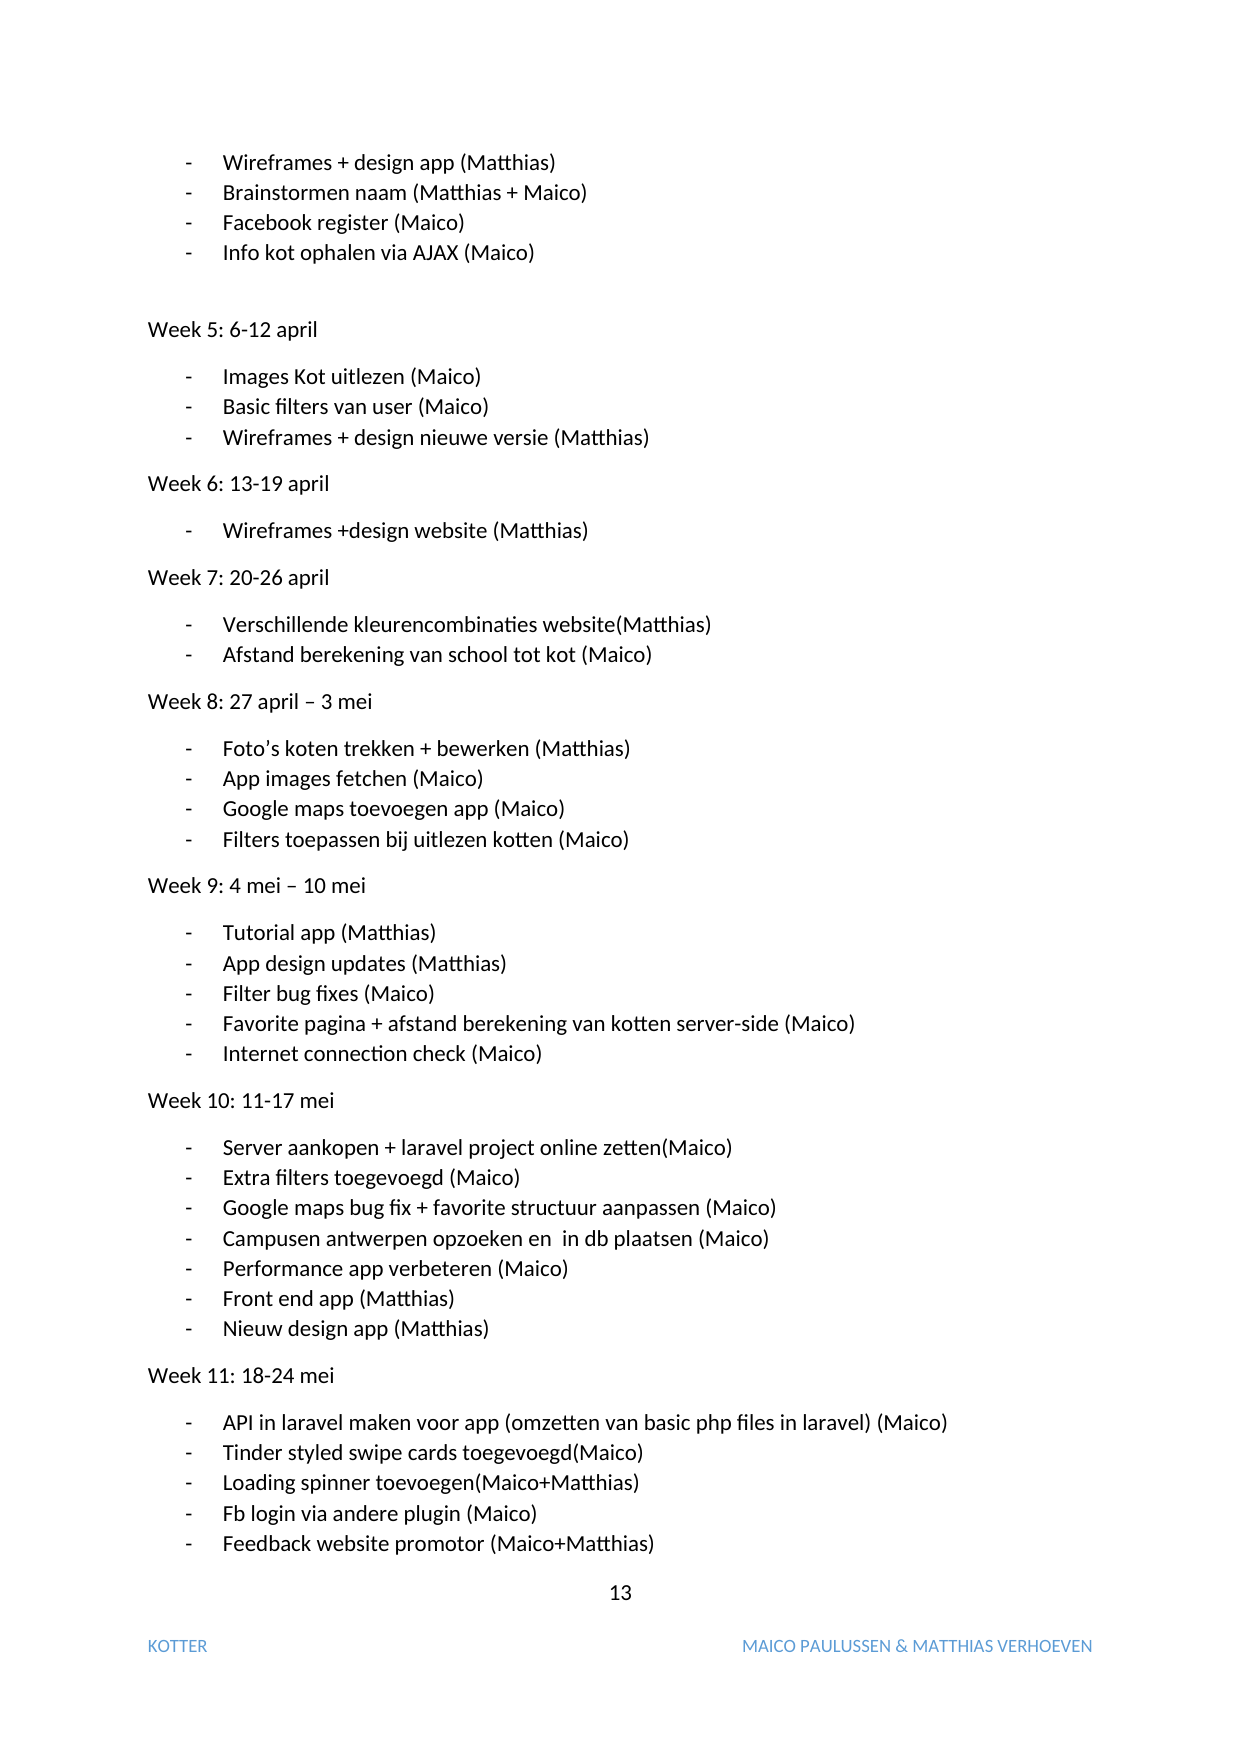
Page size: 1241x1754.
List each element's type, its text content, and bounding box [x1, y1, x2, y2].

list API in laravel maken voor app (omzetten van basic php files in laravel) (Maico) [185, 1408, 1093, 1436]
list Front end app (Matthias) [185, 1284, 1093, 1312]
list App design updates (Matthias) [185, 949, 1093, 977]
list Images Kot uitlezen (Maico) [185, 362, 1093, 390]
list Brainstormen naam (Matthias + Maico) [185, 178, 1093, 206]
text Week 6: 13-19 april [148, 469, 1093, 497]
list Basic filters van user (Maico) [185, 392, 1093, 420]
list Campusen antwerpen opzoeken en in db plaatsen (Maico) [185, 1224, 1093, 1252]
text Week 5: 6-12 april [148, 285, 1093, 343]
list Fb login via andere plugin (Maico) [185, 1499, 1093, 1527]
list Verschillende kleurencombinaties website(Matthias) [185, 610, 1093, 638]
list Loading spinner toevoegen(Maico+Matthias) [185, 1468, 1093, 1496]
list App images fetchen (Maico) [185, 764, 1093, 792]
list Favorite pagina + afstand berekening van kotten server-side (Maico) [185, 1009, 1093, 1037]
list Internet connection check (Maico) [185, 1039, 1093, 1067]
text Week 10: 11-17 mei [148, 1086, 1093, 1114]
list Nieuw design app (Matthias) [185, 1314, 1093, 1342]
list Wireframes + design app (Matthias) [185, 148, 1093, 176]
text Week 9: 4 mei – 10 mei [148, 872, 1093, 899]
text Week 11: 18-24 mei [148, 1361, 1093, 1389]
list Wireframes +design website (Matthias) [185, 516, 1093, 544]
list Feedback website promotor (Maico+Matthias) [185, 1529, 1093, 1557]
list Foto’s koten trekken + bewerken (Matthias) [185, 734, 1093, 762]
list Tinder styled swipe cards toegevoegd(Maico) [185, 1438, 1093, 1466]
list Google maps bug fix + favorite structuur aanpassen (Maico) [185, 1193, 1093, 1221]
list Tutorial app (Matthias) [185, 918, 1093, 946]
list Server aankopen + laravel project online zetten(Maico) [185, 1133, 1093, 1161]
list Google maps toevoegen app (Maico) [185, 794, 1093, 822]
text Week 8: 27 april – 3 mei [148, 687, 1093, 715]
list Facebook register (Maico) [185, 208, 1093, 236]
list Wireframes + design nieuwe versie (Matthias) [185, 423, 1093, 451]
text Week 7: 20-26 april [148, 563, 1093, 591]
list Performance app verbeteren (Maico) [185, 1254, 1093, 1282]
list Info kot ophalen via AJAX (Maico) [185, 238, 1093, 266]
list Filter bug fixes (Maico) [185, 979, 1093, 1007]
list Filters toepassen bij uitlezen kotten (Maico) [185, 825, 1093, 853]
list Afstand berekening van school tot kot (Maico) [185, 640, 1093, 668]
list Extra filters toegevoegd (Maico) [185, 1163, 1093, 1191]
